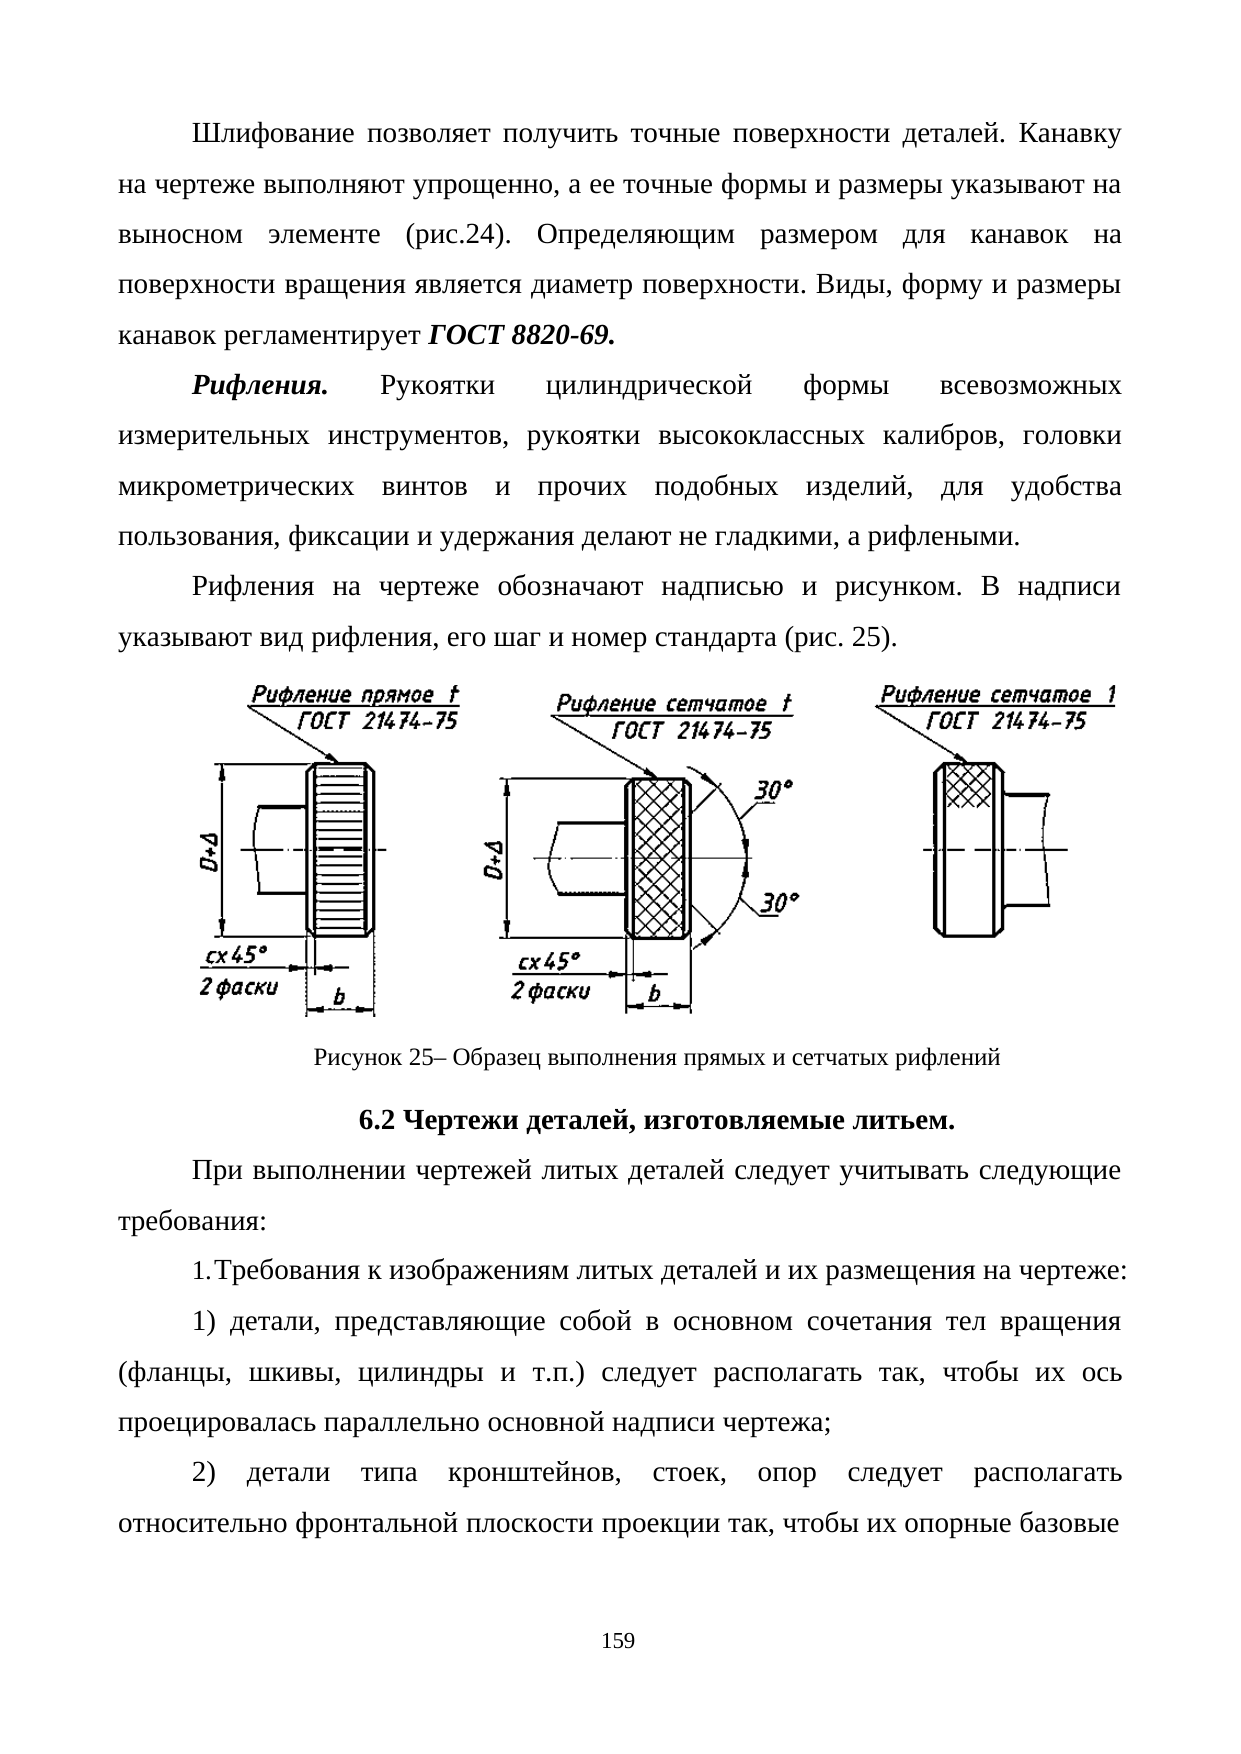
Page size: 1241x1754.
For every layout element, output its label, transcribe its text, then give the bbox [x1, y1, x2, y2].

list Требования к изображениям литых деталей и их размещения на чертеже: [192, 1253, 1215, 1286]
text Рифления на чертеже обозначают надписью и рисунком. В надписи указывают вид рифления, его шаг и номер стандарта (рис. 25). [118, 568, 1122, 652]
subtitle Чертежи деталей, изготовляемые литьем. [359, 1102, 1215, 1136]
text При выполнении чертежей литых деталей следует учитывать следующие требования: [118, 1152, 1122, 1236]
picture [199, 685, 1116, 1017]
text Шлифование позволяет получить точные поверхности деталей. Канавку на чертеже выполняют упрощенно, а ее точные формы и размеры указывают на выносном элементе (рис.24). Определяющим размером для канавок на поверхности вращения является диаметр поверхности. Виды, форму и размеры канавок регламентирует ГОСТ 8820-69. [118, 116, 1122, 350]
text Рифления. Рукоятки цилиндрической формы всевозможных измерительных инструментов, рукоятки высококлассных калибров, головки микрометрических винтов и прочих подобных изделий, для удобства пользования, фиксации и удержания делают не гладкими, а рифлеными. [118, 367, 1122, 552]
list детали, представляющие собой в основном сочетания тел вращения (фланцы, шкивы, цилиндры и т.п.) следует располагать так, чтобы их ось проецировалась параллельно основной надписи чертежа; [118, 1303, 1122, 1437]
list детали типа кронштейнов, стоек, опор следует располагать относительно фронтальной плоскости проекции так, чтобы их опорные базовые [118, 1454, 1122, 1538]
